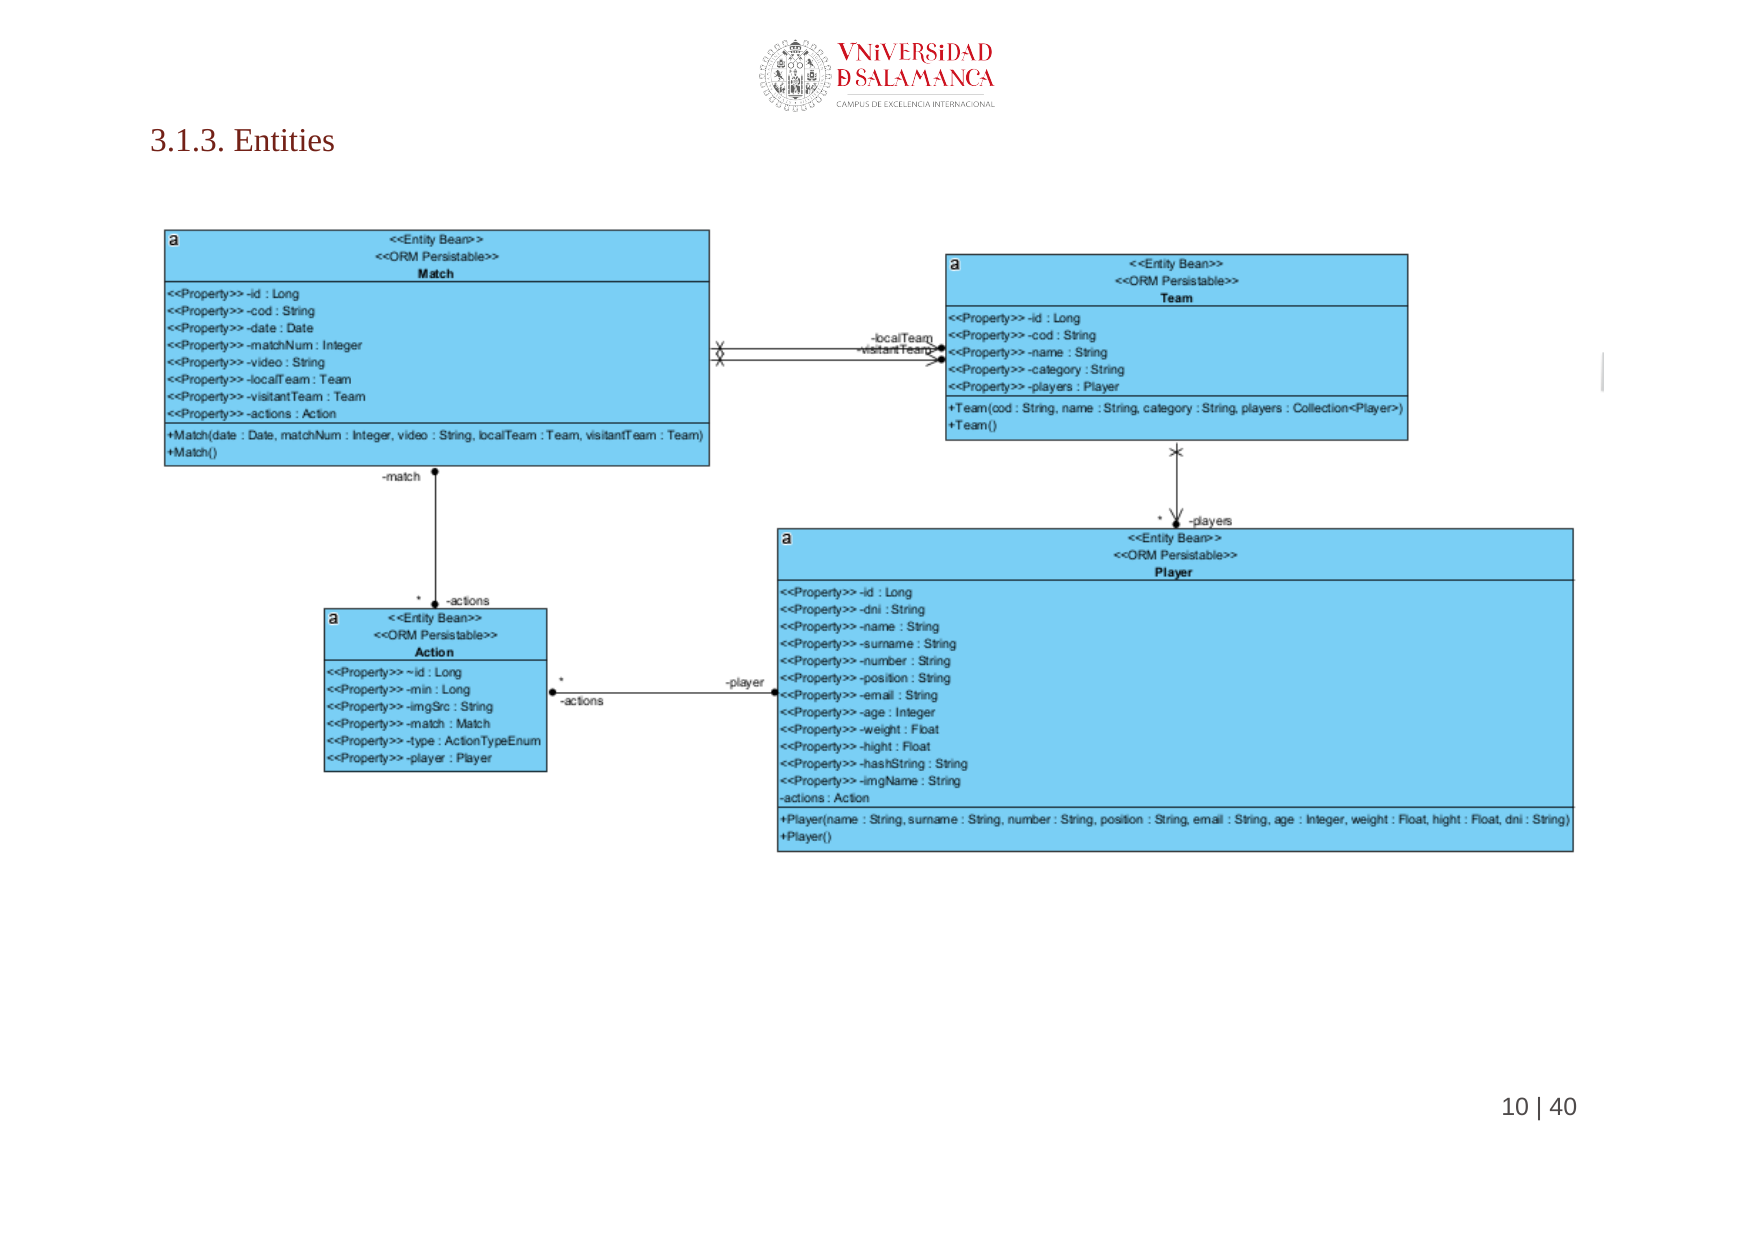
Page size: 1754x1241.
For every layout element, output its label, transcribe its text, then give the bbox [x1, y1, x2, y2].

subtitle 3.1.3. Entities [150, 121, 1604, 159]
picture [150, 204, 1604, 861]
picture [756, 36, 999, 116]
